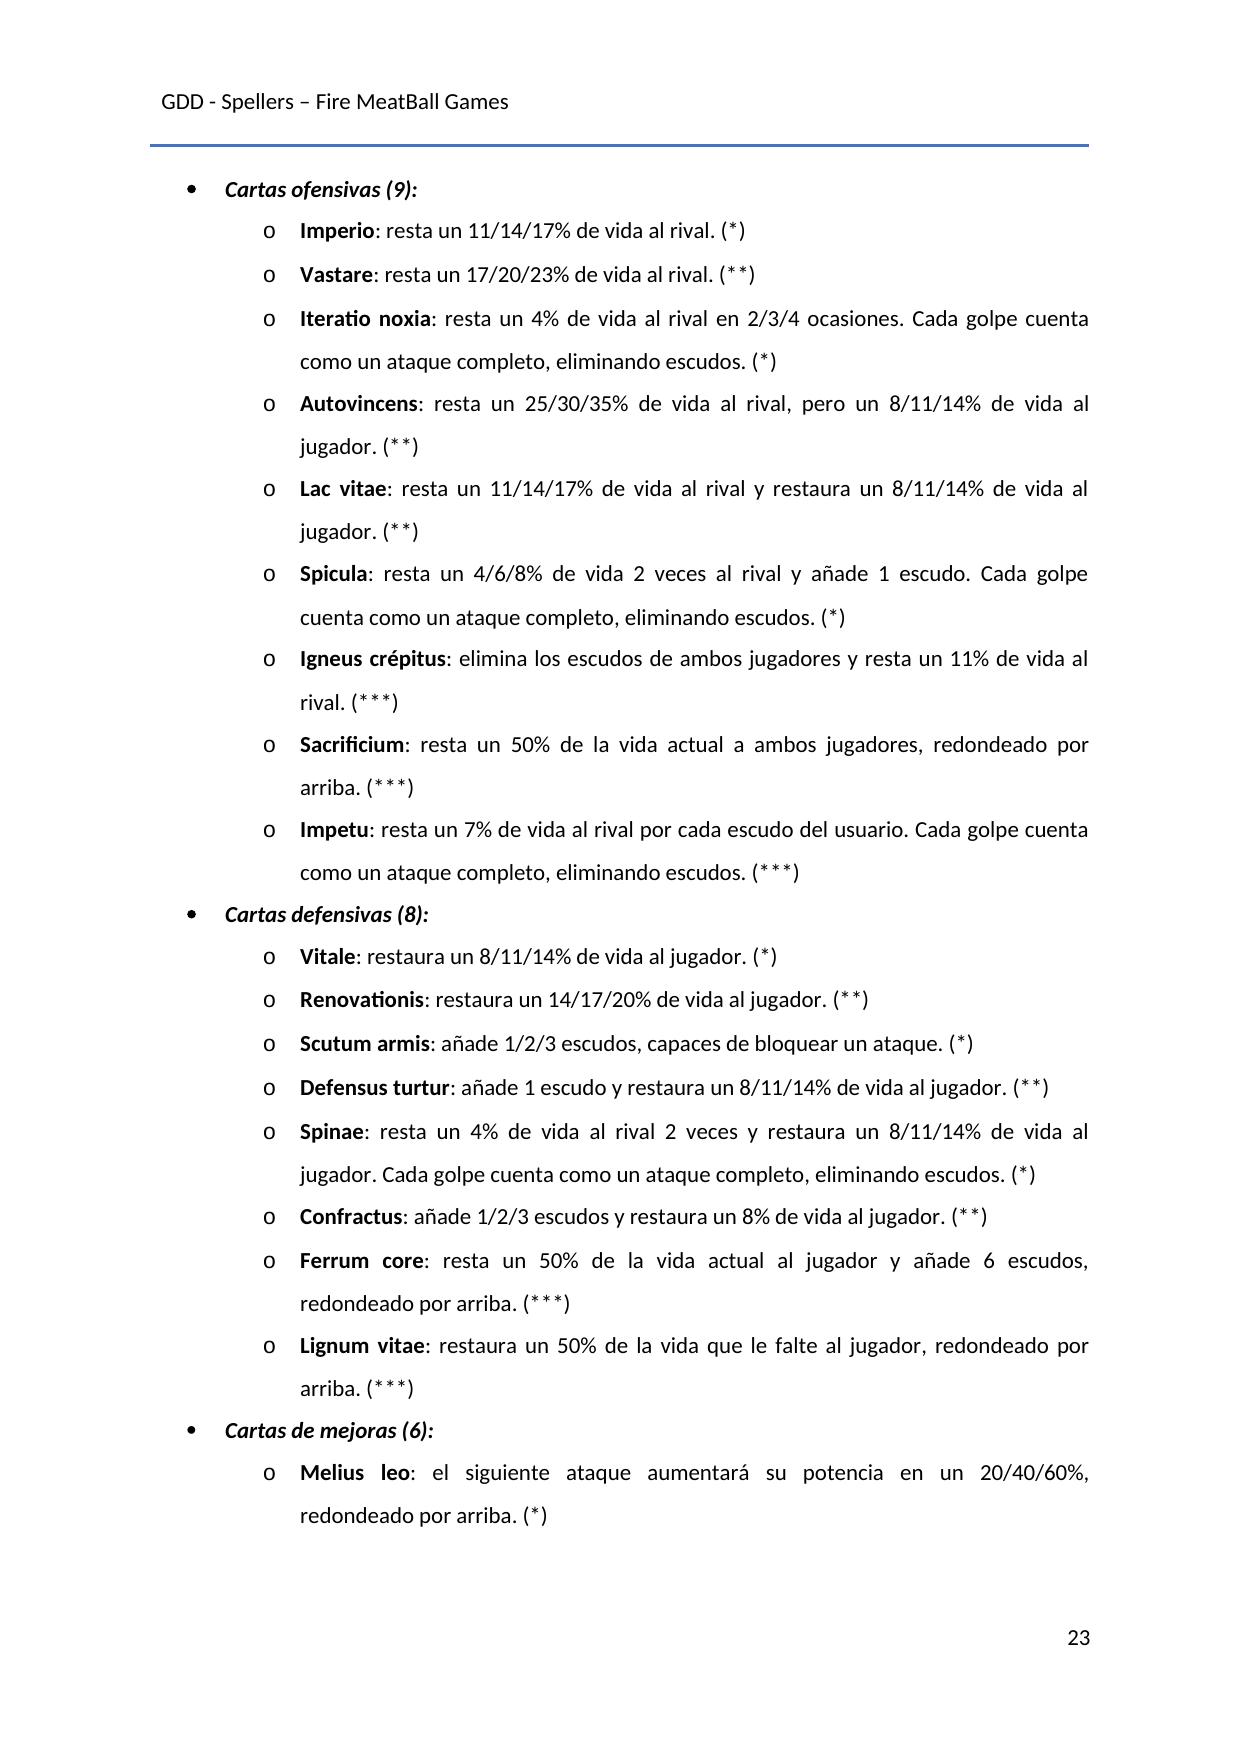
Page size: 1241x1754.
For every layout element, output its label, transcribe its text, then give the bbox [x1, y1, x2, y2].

list Vitale: restaura un 8/11/14% de vida al jugador. (*) [262, 942, 1090, 971]
list Lac vitae: resta un 11/14/17% de vida al rival y restaura un 8/11/14% de vida al jugador. (**) [262, 474, 1090, 546]
list Cartas de mejoras (6): [187, 1416, 1090, 1444]
list Iteratio noxia: resta un 4% de vida al rival en 2/3/4 ocasiones. Cada golpe cuenta como un ataque completo, eliminando escudos. (*) [262, 304, 1090, 375]
list Scutum armis: añade 1/2/3 escudos, capaces de bloquear un ataque. (*) [262, 1029, 1090, 1058]
list Melius leo: el siguiente ataque aumentará su potencia en un 20/40/60%, redondeado por arriba. (*) [262, 1458, 1090, 1529]
list Ferrum core: resta un 50% de la vida actual al jugador y añade 6 escudos, redondeado por arriba. (***) [262, 1246, 1090, 1317]
list Imperio: resta un 11/14/17% de vida al rival. (*) [262, 217, 1090, 246]
list Lignum vitae: restaura un 50% de la vida que le falte al jugador, redondeado por arriba. (***) [262, 1331, 1090, 1402]
list Impetu: resta un 7% de vida al rival por cada escudo del usuario. Cada golpe cuenta como un ataque completo, eliminando escudos. (***) [262, 815, 1090, 886]
list Renovationis: restaura un 14/17/20% de vida al jugador. (**) [262, 986, 1090, 1015]
list Cartas ofensivas (9): [187, 175, 1090, 203]
list Igneus crépitus: elimina los escudos de ambos jugadores y resta un 11% de vida al rival. (***) [262, 644, 1090, 716]
list Confractus: añade 1/2/3 escudos y restaura un 8% de vida al jugador. (**) [262, 1202, 1090, 1231]
list Spicula: resta un 4/6/8% de vida 2 veces al rival y añade 1 escudo. Cada golpe cuenta como un ataque completo, eliminando escudos. (*) [262, 559, 1090, 631]
list Defensus turtur: añade 1 escudo y restaura un 8/11/14% de vida al jugador. (**) [262, 1073, 1090, 1102]
list Vastare: resta un 17/20/23% de vida al rival. (**) [262, 260, 1090, 289]
list Spinae: resta un 4% de vida al rival 2 veces y restaura un 8/11/14% de vida al jugador. Cada golpe cuenta como un ataque completo, eliminando escudos. (*) [262, 1117, 1090, 1188]
list Autovincens: resta un 25/30/35% de vida al rival, pero un 8/11/14% de vida al jugador. (**) [262, 389, 1090, 460]
list Cartas defensivas (8): [187, 900, 1090, 928]
list Sacrificium: resta un 50% de la vida actual a ambos jugadores, redondeado por arriba. (***) [262, 730, 1090, 801]
